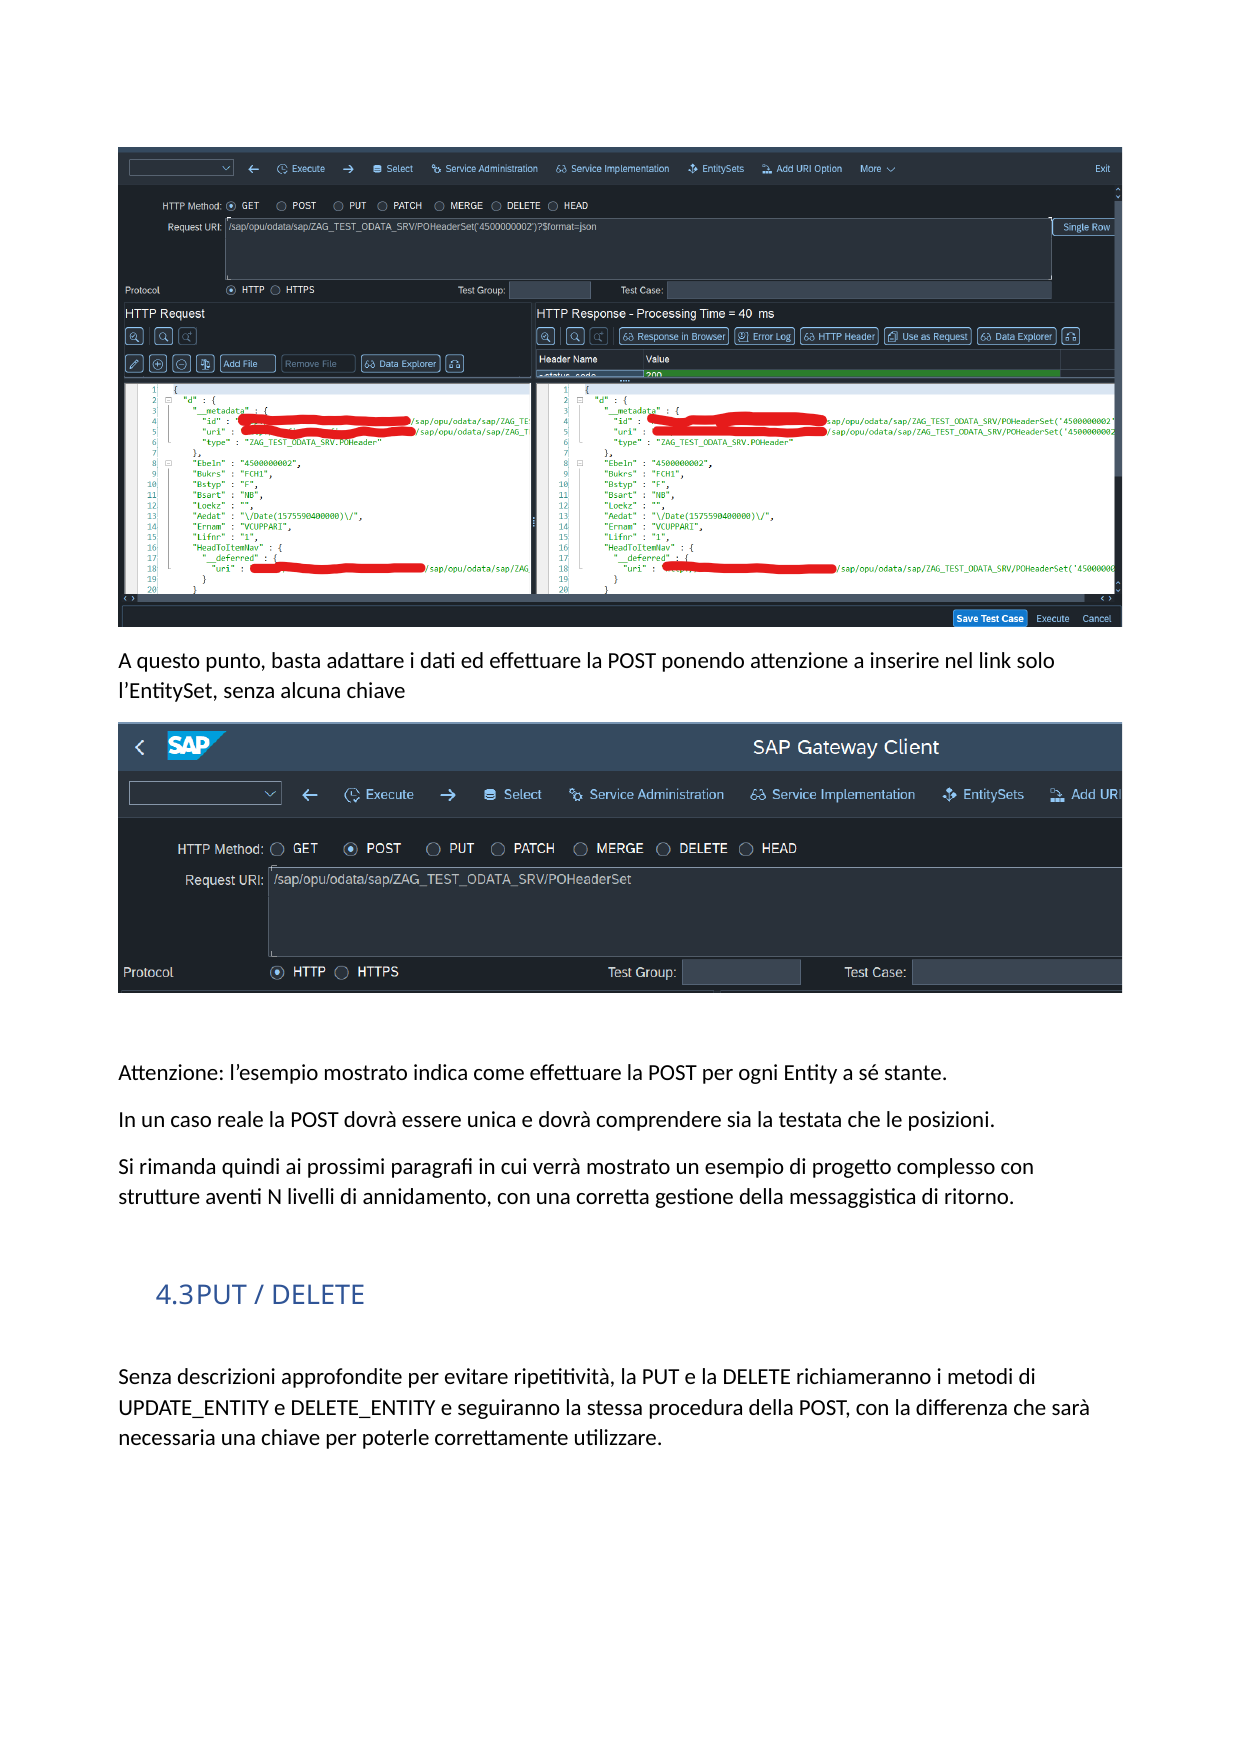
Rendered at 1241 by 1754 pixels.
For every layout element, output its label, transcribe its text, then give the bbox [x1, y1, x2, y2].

text Senza descrizioni approfondite per evitare ripetitività, la PUT e la DELETE richiameranno i metodi di UPDATE_ENTITY e DELETE_ENTITY e seguiranno la stessa procedura della POST, con la differenza che sarà necessaria una chiave per poterle correttamente utilizzare. [118, 1362, 1122, 1451]
picture [118, 147, 1123, 627]
text A questo punto, basta adattare i dati ed effettuare la POST ponendo attenzione a inserire nel link solo l’EntitySet, senza alcuna chiave [118, 646, 1122, 704]
subtitle PUT / DELETE [156, 1276, 1122, 1313]
text Si rimanda quindi ai prossimi paragrafi in cui verrà mostrato un esempio di progetto complesso con strutture aventi N livelli di annidamento, con una corretta gestione della messaggistica di ritorno. [118, 1152, 1122, 1210]
text In un caso reale la POST dovrà essere unica e dovrà comprendere sia la testata che le posizioni. [118, 1105, 1122, 1133]
picture [118, 722, 1123, 993]
text Attenzione: l’esempio mostrato indica come effettuare la POST per ogni Entity a sé stante. [118, 1058, 1122, 1086]
